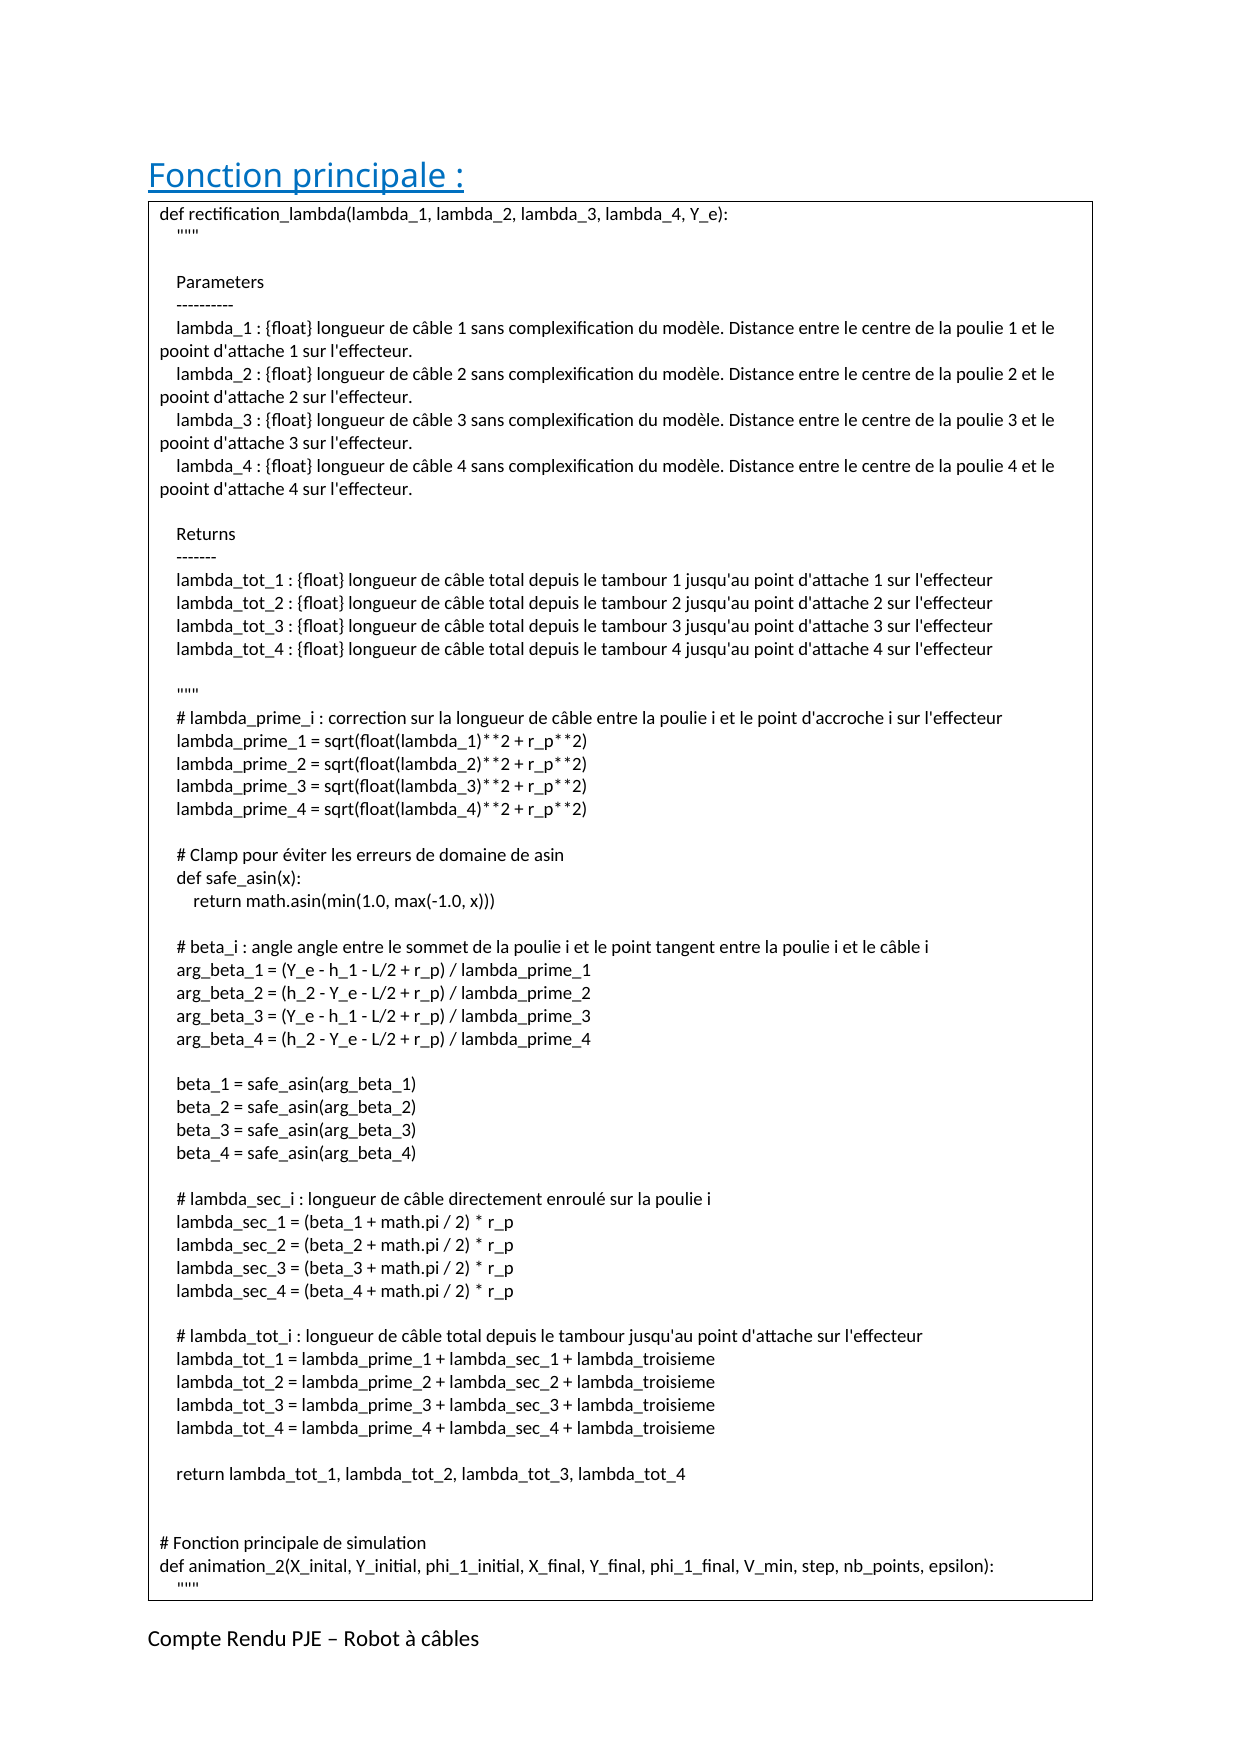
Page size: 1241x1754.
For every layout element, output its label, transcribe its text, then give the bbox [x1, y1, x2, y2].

text Fonction principale : [148, 152, 1093, 197]
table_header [149, 202, 1092, 1600]
